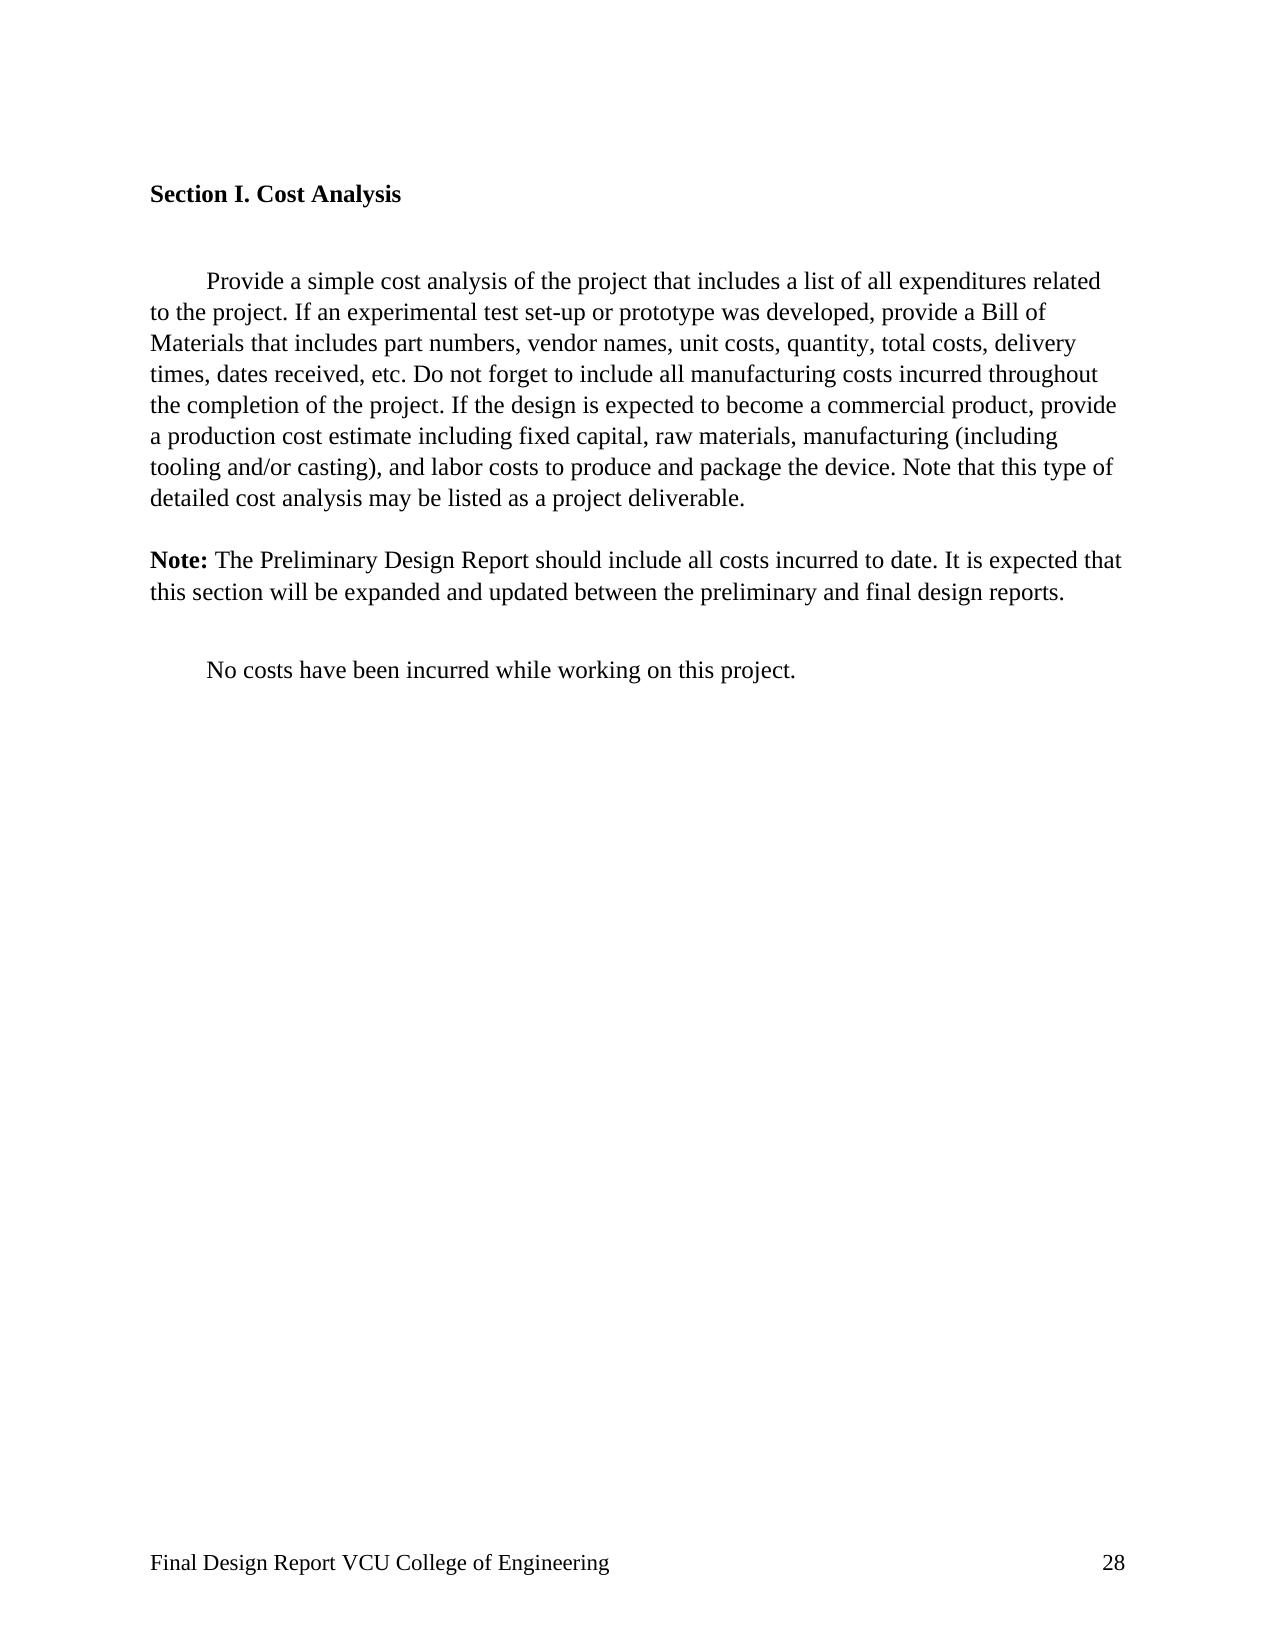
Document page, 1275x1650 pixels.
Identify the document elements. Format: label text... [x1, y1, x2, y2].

text No costs have been incurred while working on this project. [150, 655, 1125, 684]
subtitle Section I. Cost Analysis [150, 179, 1125, 208]
text Provide a simple cost analysis of the project that includes a list of all expenditures related to the project. If an experimental test set-up or prototype was developed, provide a Bill of Materials that includes part numbers, vendor names, unit costs, quantity, total costs, delivery times, dates received, etc. Do not forget to include all manufacturing costs incurred throughout the completion of the project. If the design is expected to become a commercial product, provide a production cost estimate including fixed capital, raw materials, manufacturing (including tooling and/or casting), and labor costs to produce and package the device. Note that this type of detailed cost analysis may be listed as a project deliverable. [150, 266, 1125, 512]
text Note: The Preliminary Design Report should include all costs incurred to date. It is expected that this section will be expanded and updated between the preliminary and final design reports. [150, 546, 1125, 605]
